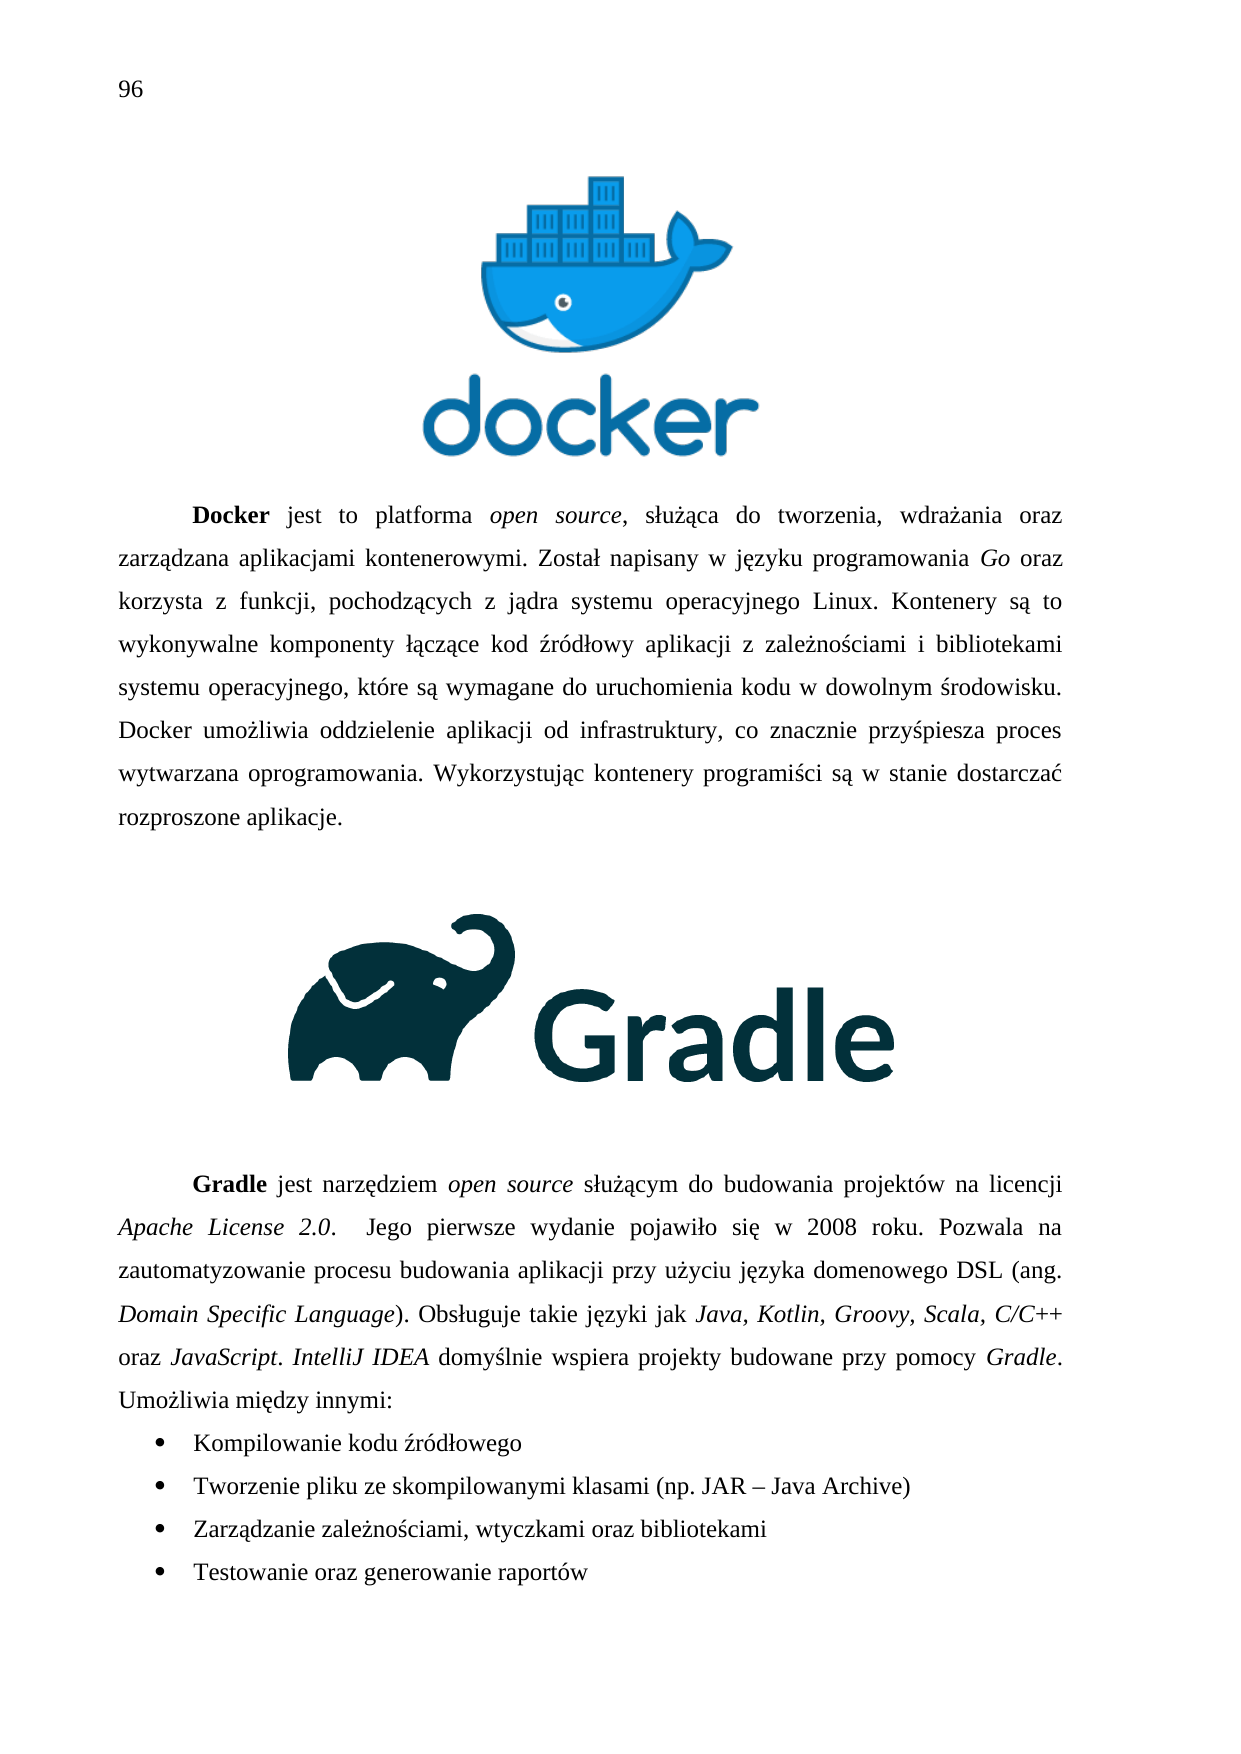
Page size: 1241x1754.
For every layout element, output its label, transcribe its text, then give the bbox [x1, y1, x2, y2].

list Testowanie oraz generowanie raportów [156, 1557, 1063, 1586]
text Docker jest to platforma open source, służąca do tworzenia, wdrażania oraz zarządzana aplikacjami kontenerowymi. Został napisany w języku programowania Go oraz korzysta z funkcji, pochodzących z jądra systemu operacyjnego Linux. Kontenery są to wykonywalne komponenty łączące kod źródłowy aplikacji z zależnościami i bibliotekami systemu operacyjnego, które są wymagane do uruchomienia kodu w dowolnym środowisku. Docker umożliwia oddzielenie aplikacji od infrastruktury, co znacznie przyśpiesza proces wytwarzana oprogramowania. Wykorzystując kontenery programiści są w stanie dostarczać rozproszone aplikacje. [118, 500, 1063, 830]
list Kompilowanie kodu źródłowego [156, 1428, 1063, 1457]
list Zarządzanie zależnościami, wtyczkami oraz bibliotekami [156, 1514, 1063, 1543]
list Tworzenie pliku ze skompilowanymi klasami (np. JAR – Java Archive) [156, 1471, 1063, 1500]
picture [393, 147, 788, 486]
text Gradle jest narzędziem open source służącym do budowania projektów na licencji Apache License 2.0. Jego pierwsze wydanie pojawiło się w 2008 roku. Pozwala na zautomatyzowanie procesu budowania aplikacji przy użyciu języka domenowego DSL (ang. Domain Specific Language). Obsługuje takie języki jak Java, Kotlin, Groovy, Scala, C/C++ oraz JavaScript. IntelliJ IDEA domyślnie wspiera projekty budowane przy pomocy Gradle. Umożliwia między innymi: [118, 1169, 1063, 1414]
picture [208, 887, 973, 1155]
